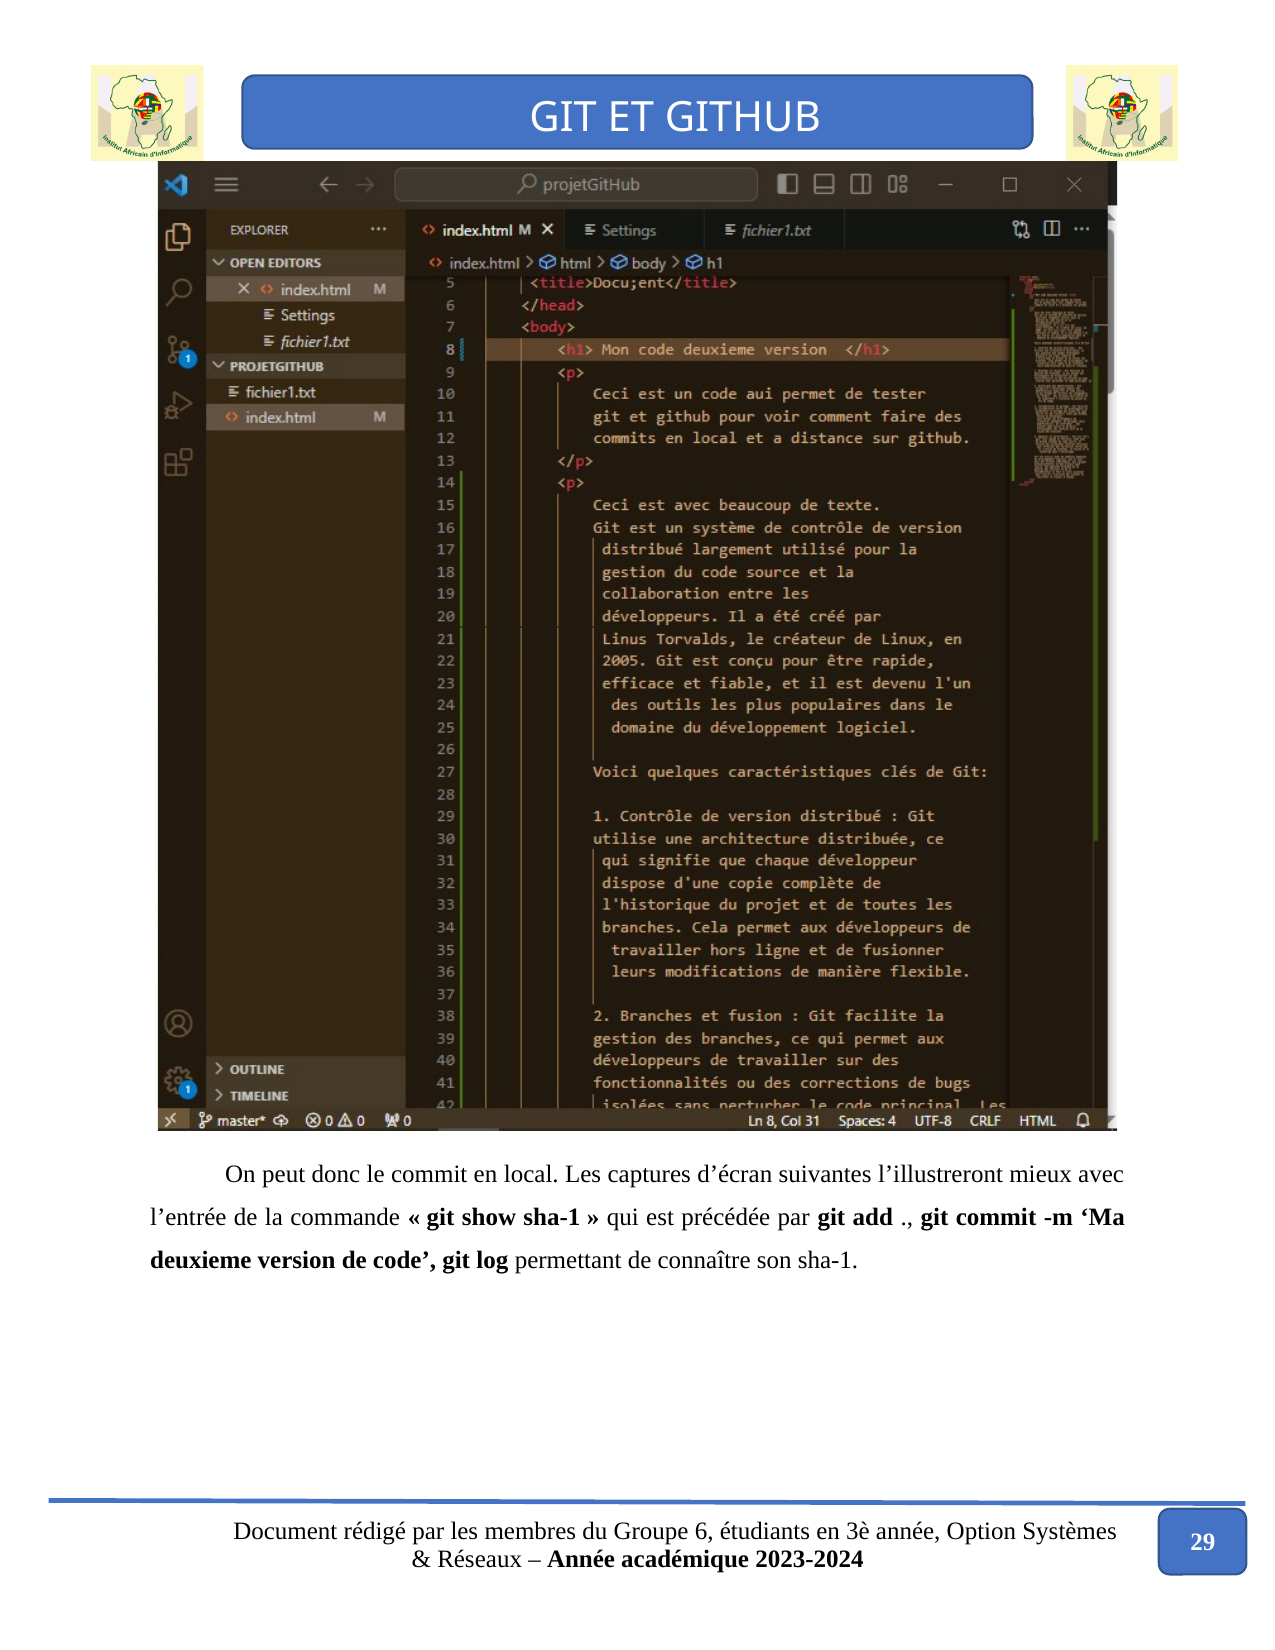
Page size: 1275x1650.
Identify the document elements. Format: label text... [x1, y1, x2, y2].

picture [91, 65, 1179, 1131]
text On peut donc le commit en local. Les captures d’écran suivantes l’illustreront mieux avec l’entrée de la commande « git show sha-1 » qui est précédée par git add ., git commit -m ‘Ma deuxieme version de code’, git log permettant de connaître son sha-1. [150, 1159, 1125, 1274]
